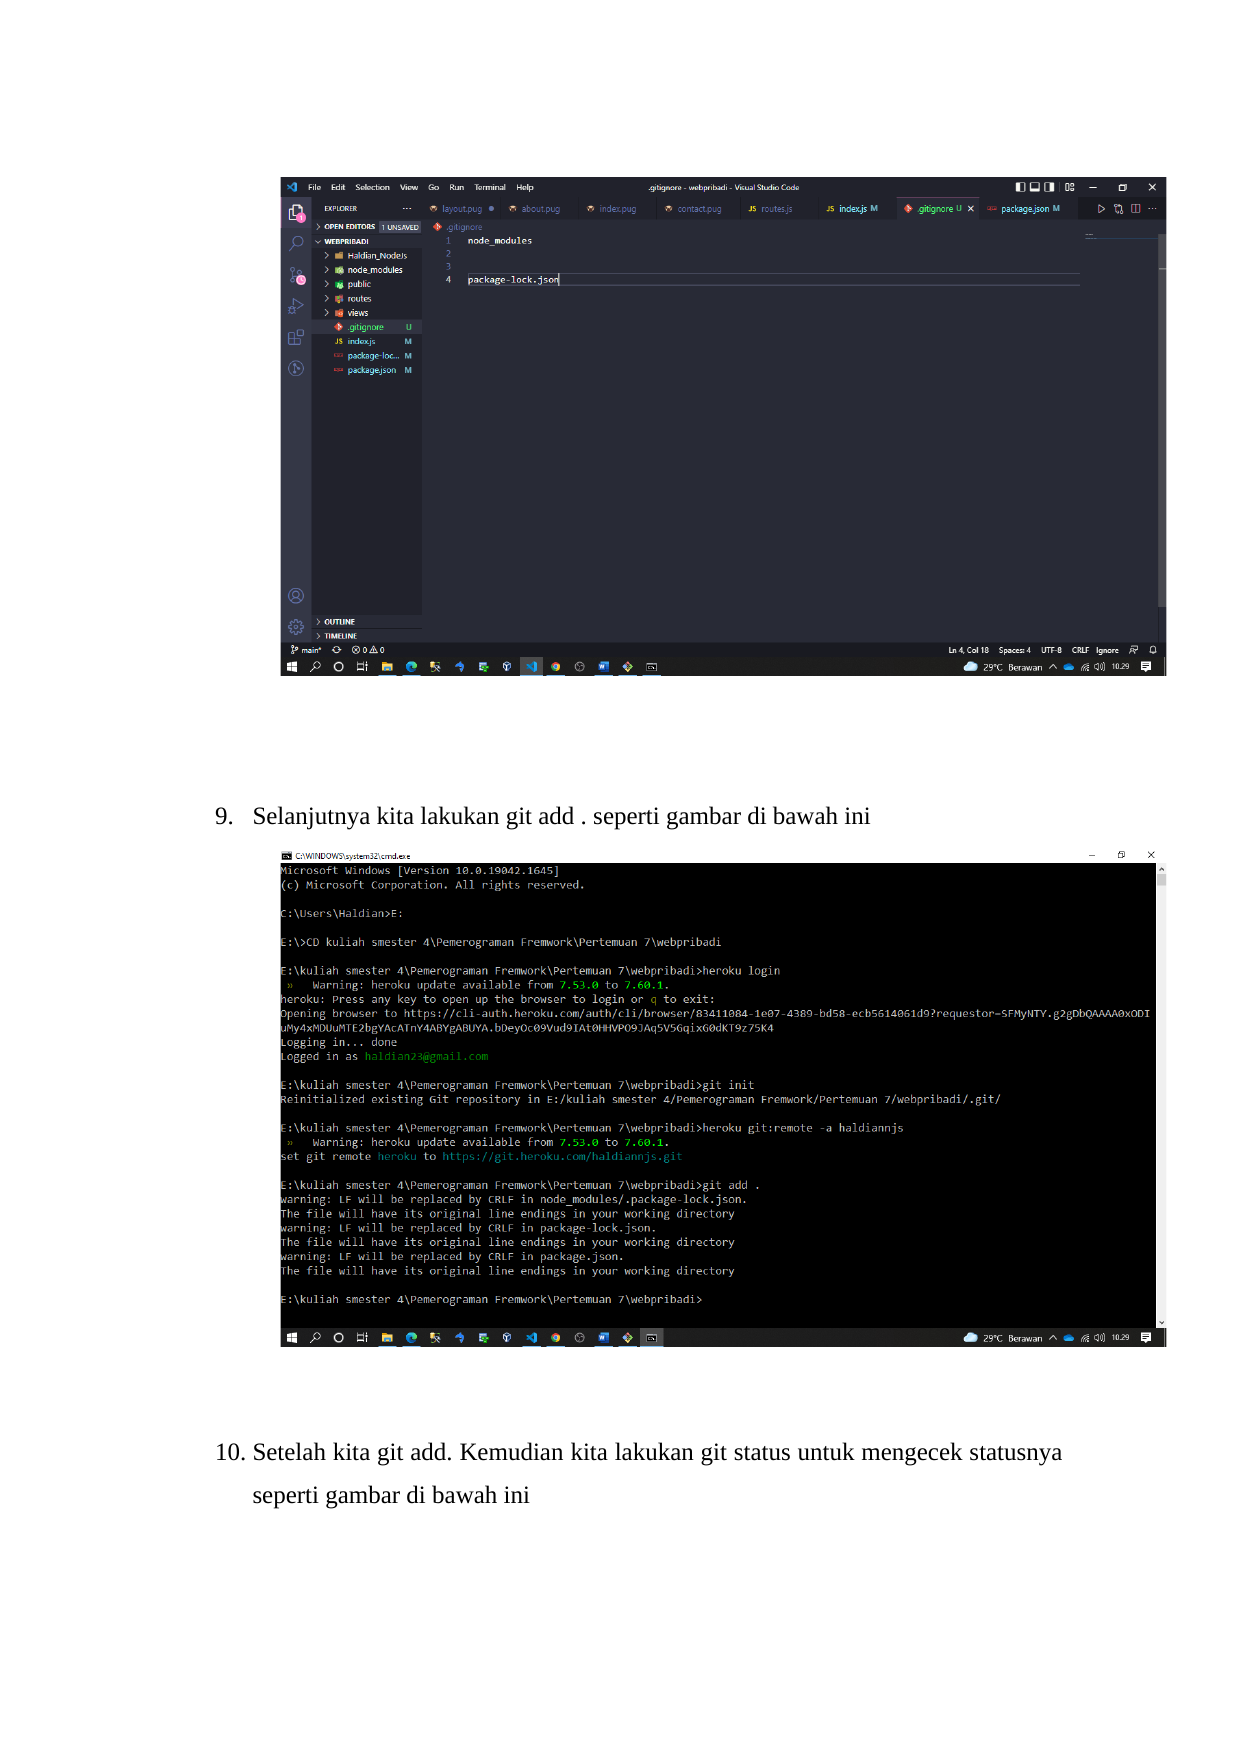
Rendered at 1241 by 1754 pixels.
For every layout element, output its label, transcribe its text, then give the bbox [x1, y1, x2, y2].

picture [280, 177, 1167, 676]
list Setelah kita git add. Kemudian kita lakukan git status untuk mengecek statusnya seperti gambar di bawah ini [215, 1437, 1063, 1509]
list Selanjutnya kita lakukan git add . seperti gambar di bawah ini [215, 801, 1063, 830]
picture [280, 848, 1167, 1347]
